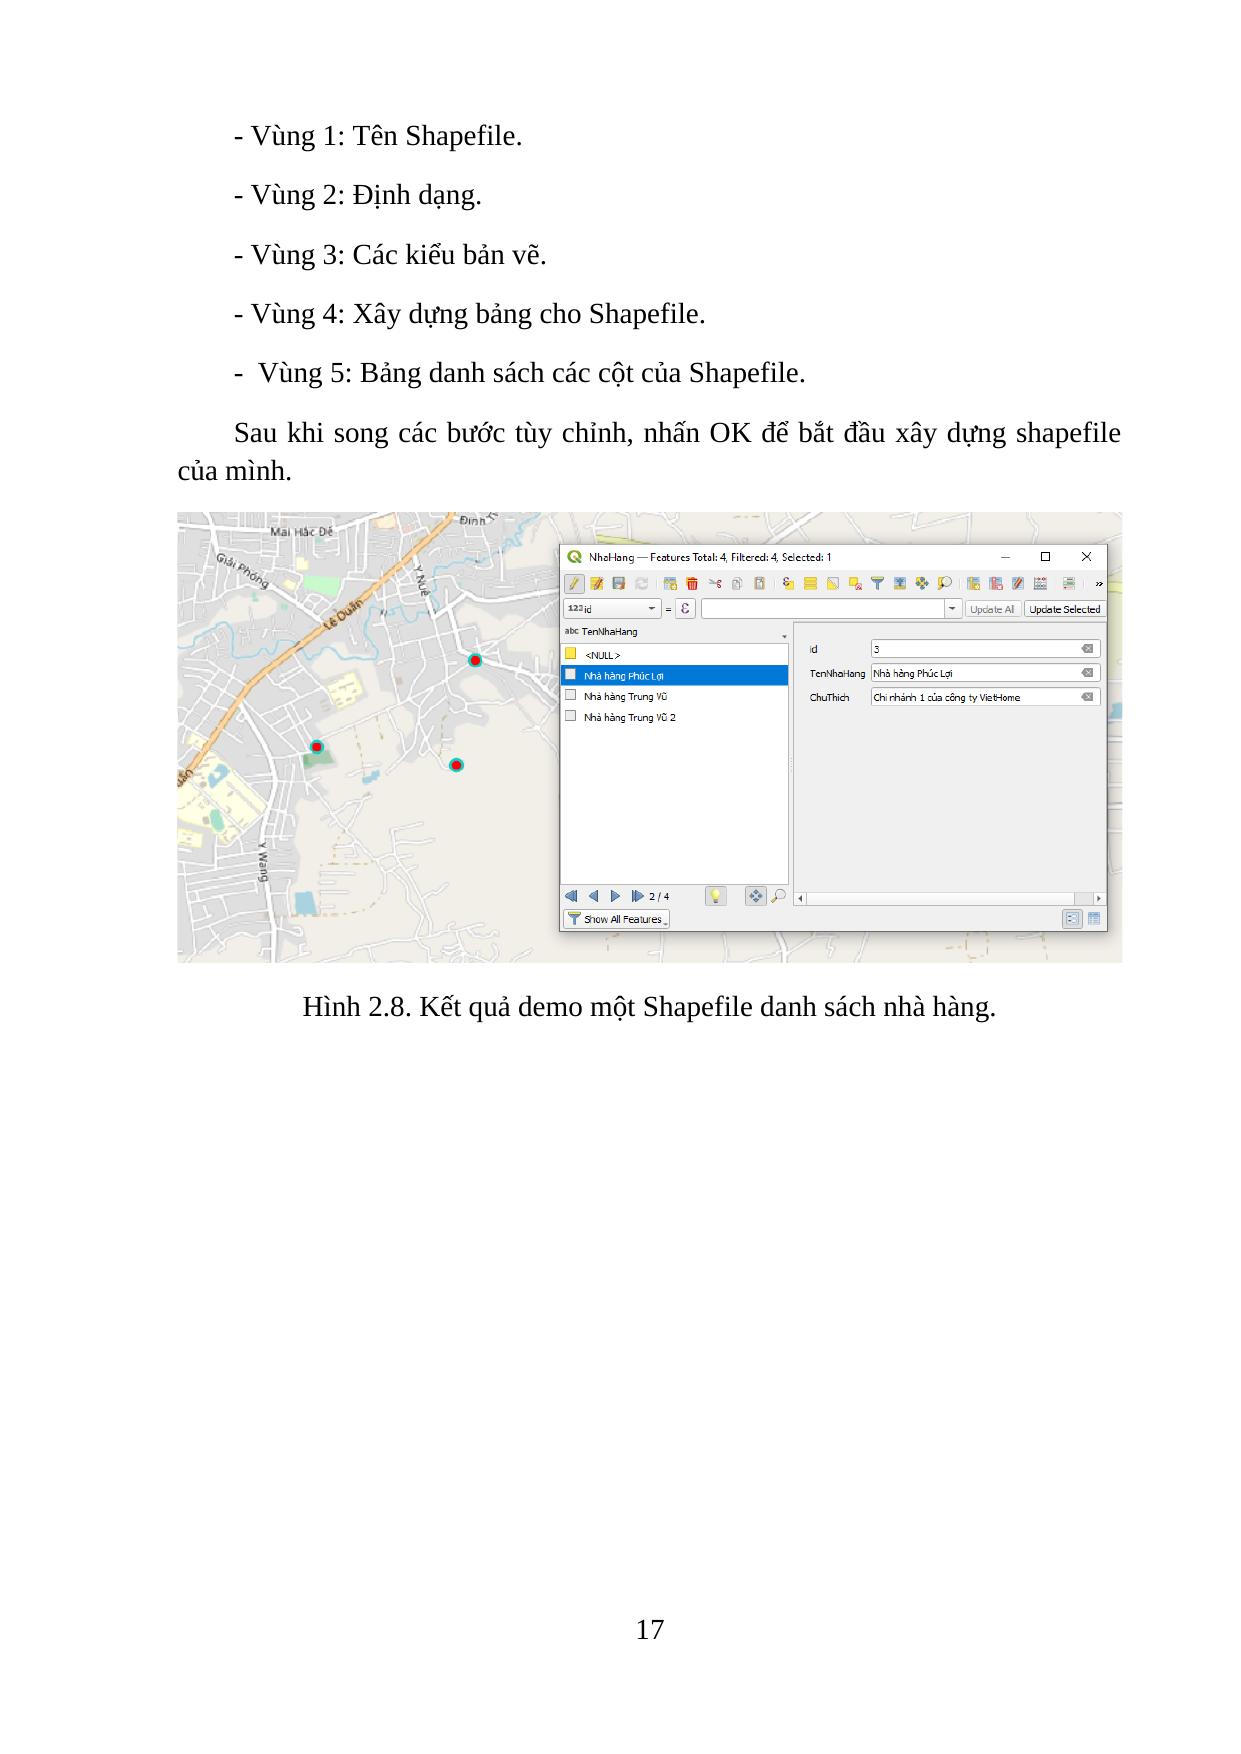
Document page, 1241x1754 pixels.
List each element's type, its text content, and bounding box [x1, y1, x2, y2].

picture [177, 512, 1123, 963]
subtitle Hình 2.8. Kết quả demo một Shapefile danh sách nhà hàng. [177, 989, 1122, 1022]
text - Vùng 5: Bảng danh sách các cột của Shapefile. [177, 356, 1122, 389]
text Sau khi song các bước tùy chỉnh, nhấn OK để bắt đầu xây dựng shapefile của mình. [177, 415, 1122, 487]
text - Vùng 1: Tên Shapefile. [177, 118, 1122, 152]
text - Vùng 4: Xây dựng bảng cho Shapefile. [177, 296, 1122, 330]
text - Vùng 3: Các kiểu bản vẽ. [177, 237, 1122, 270]
text - Vùng 2: Định dạng. [177, 177, 1122, 211]
